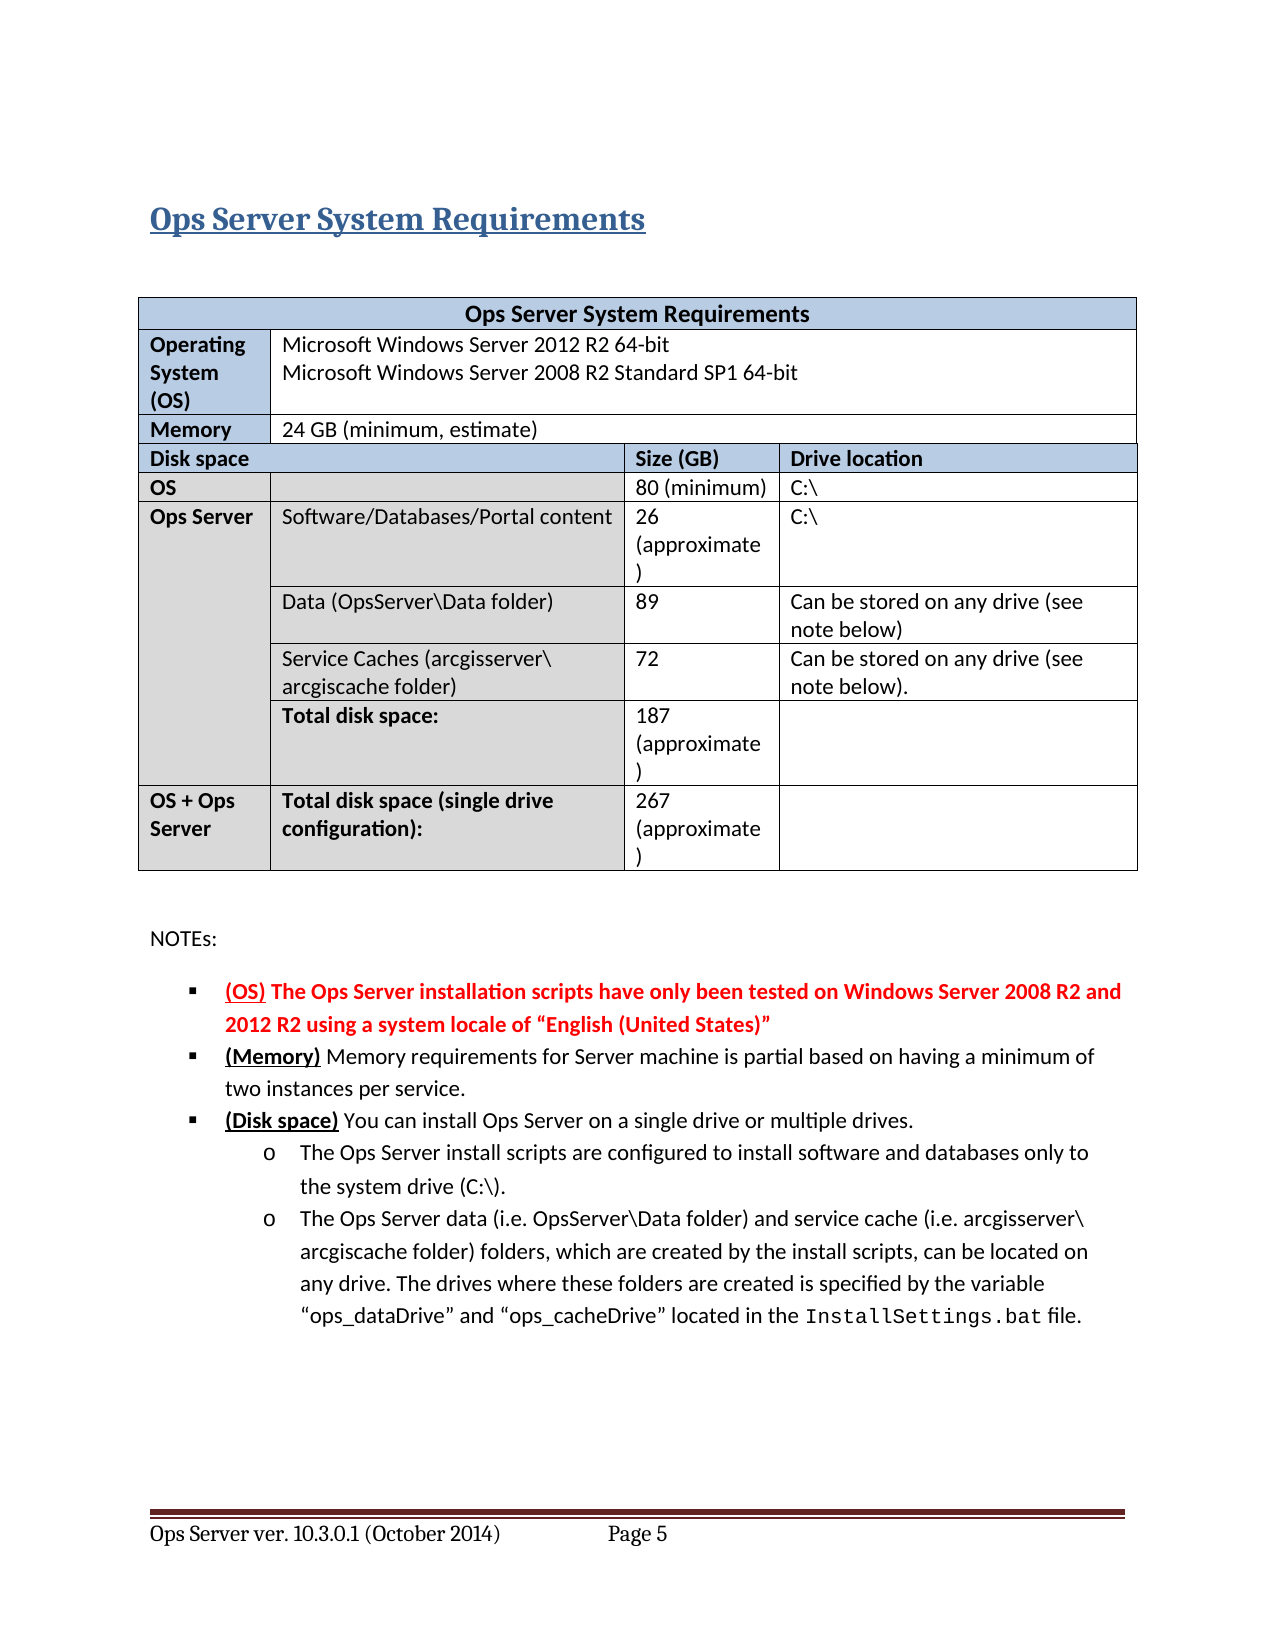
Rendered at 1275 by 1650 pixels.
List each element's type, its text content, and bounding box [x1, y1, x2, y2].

table_cell C:\ [780, 473, 1137, 501]
table_cell 267 (approximate) [625, 786, 779, 870]
table_cell 72 [625, 644, 779, 700]
table_cell Total disk space (single drive configuration): [271, 786, 624, 870]
table_cell Data (OpsServer\Data folder) [271, 587, 624, 643]
table_cell OS + Ops Server [139, 786, 270, 870]
table_cell 187 (approximate) [625, 701, 779, 785]
list The Ops Server data (i.e. OpsServer\Data folder) and service cache (i.e. arcgisserver\arcgiscache folder) folders, which are created by the install scripts, can be located on any drive. The drives where these folders are created is specified by the variable “ops_dataDrive” and “ops_cacheDrive” located in the InstallSettings.bat file. [262, 1204, 1125, 1330]
table_cell 89 [625, 587, 779, 643]
list (OS) The Ops Server installation scripts have only been tested on Windows Server 2008 R2 and 2012 R2 using a system locale of “English (United States)” [187, 977, 1125, 1038]
text NOTEs: [150, 924, 1125, 952]
table_cell [780, 786, 1137, 870]
subtitle Ops Server System Requirements [150, 200, 1125, 238]
list The Ops Server install scripts are configured to install software and databases only to the system drive (C:\). [262, 1138, 1125, 1200]
table_cell 26 (approximate) [625, 502, 779, 586]
table_cell C:\ [780, 502, 1137, 586]
table_cell Microsoft Windows Server 2012 R2 64-bit Microsoft Windows Server 2008 R2 Standard SP1 64-bit [271, 330, 1136, 414]
table_cell Software/Databases/Portal content [271, 502, 624, 586]
table_cell Can be stored on any drive (see note below) [780, 587, 1137, 643]
table_cell [271, 473, 624, 501]
list (Disk space) You can install Ops Server on a single drive or multiple drives. [187, 1106, 1125, 1134]
table_cell 80 (minimum) [625, 473, 779, 501]
table_cell Operating System (OS) [139, 330, 270, 414]
table_cell Total disk space: [271, 701, 624, 785]
table_cell [780, 701, 1137, 785]
table_cell Memory [139, 415, 270, 443]
table_cell Size (GB) [625, 444, 779, 472]
table_cell Disk space [139, 444, 624, 472]
list (Memory) Memory requirements for Server machine is partial based on having a minimum of two instances per service. [187, 1042, 1125, 1102]
table_cell Service Caches (arcgisserver\arcgiscache folder) [271, 644, 624, 700]
table_cell OS [139, 473, 270, 501]
table_cell Can be stored on any drive (see note below). [780, 644, 1137, 700]
table_cell 24 GB (minimum, estimate) [271, 415, 1136, 443]
table_header Ops Server System Requirements [139, 298, 1136, 329]
table_cell Ops Server [139, 502, 270, 785]
table_cell Drive location [780, 444, 1137, 472]
